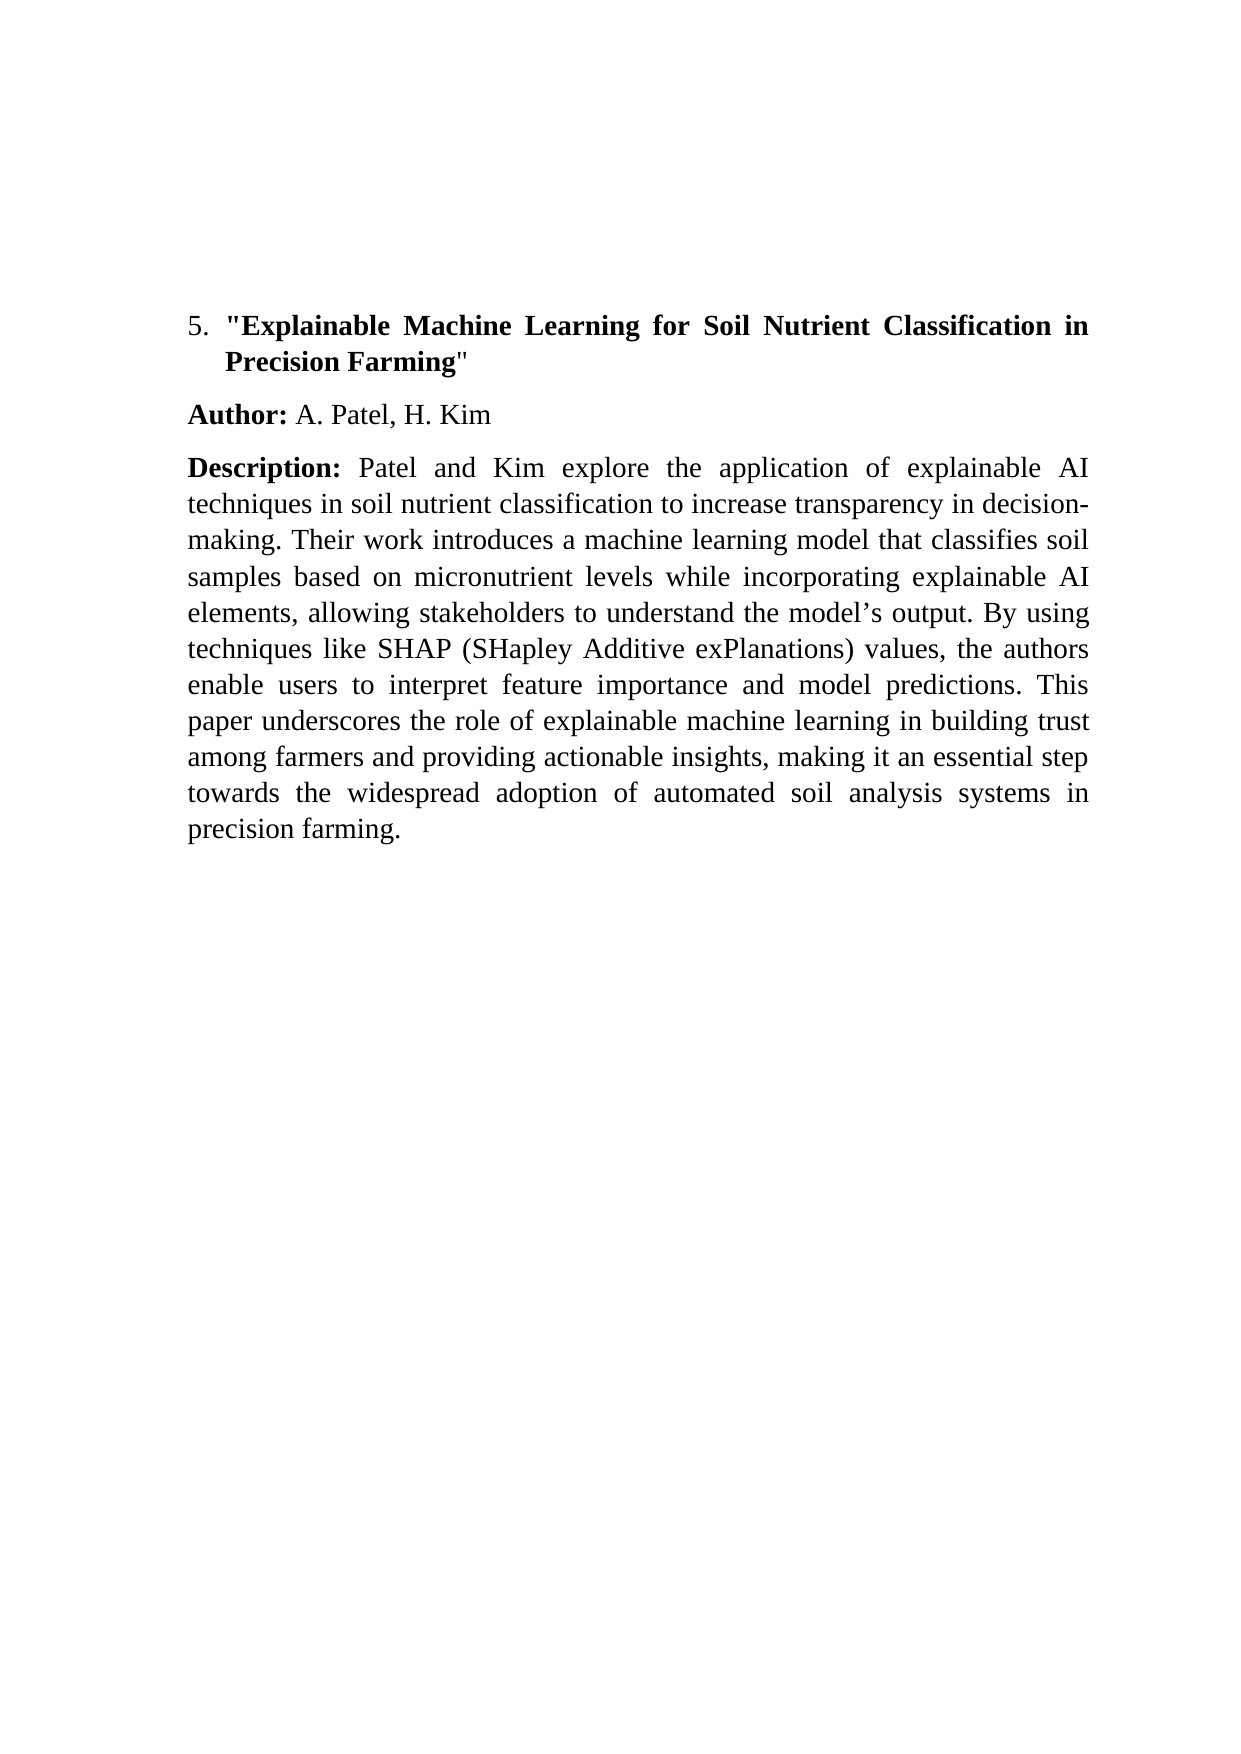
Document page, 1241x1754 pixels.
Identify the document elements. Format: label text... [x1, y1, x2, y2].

list "Explainable Machine Learning for Soil Nutrient Classification in Precision Farming" [187, 308, 1090, 378]
text Description: Patel and Kim explore the application of explainable AI techniques in soil nutrient classification to increase transparency in decision-making. Their work introduces a machine learning model that classifies soil samples based on micronutrient levels while incorporating explainable AI elements, allowing stakeholders to understand the model’s output. By using techniques like SHAP (SHapley Additive exPlanations) values, the authors enable users to interpret feature importance and model predictions. This paper underscores the role of explainable machine learning in building trust among farmers and providing actionable insights, making it an essential step towards the widespread adoption of automated soil analysis systems in precision farming. [187, 450, 1090, 845]
text Author: A. Patel, H. Kim [187, 397, 1090, 431]
